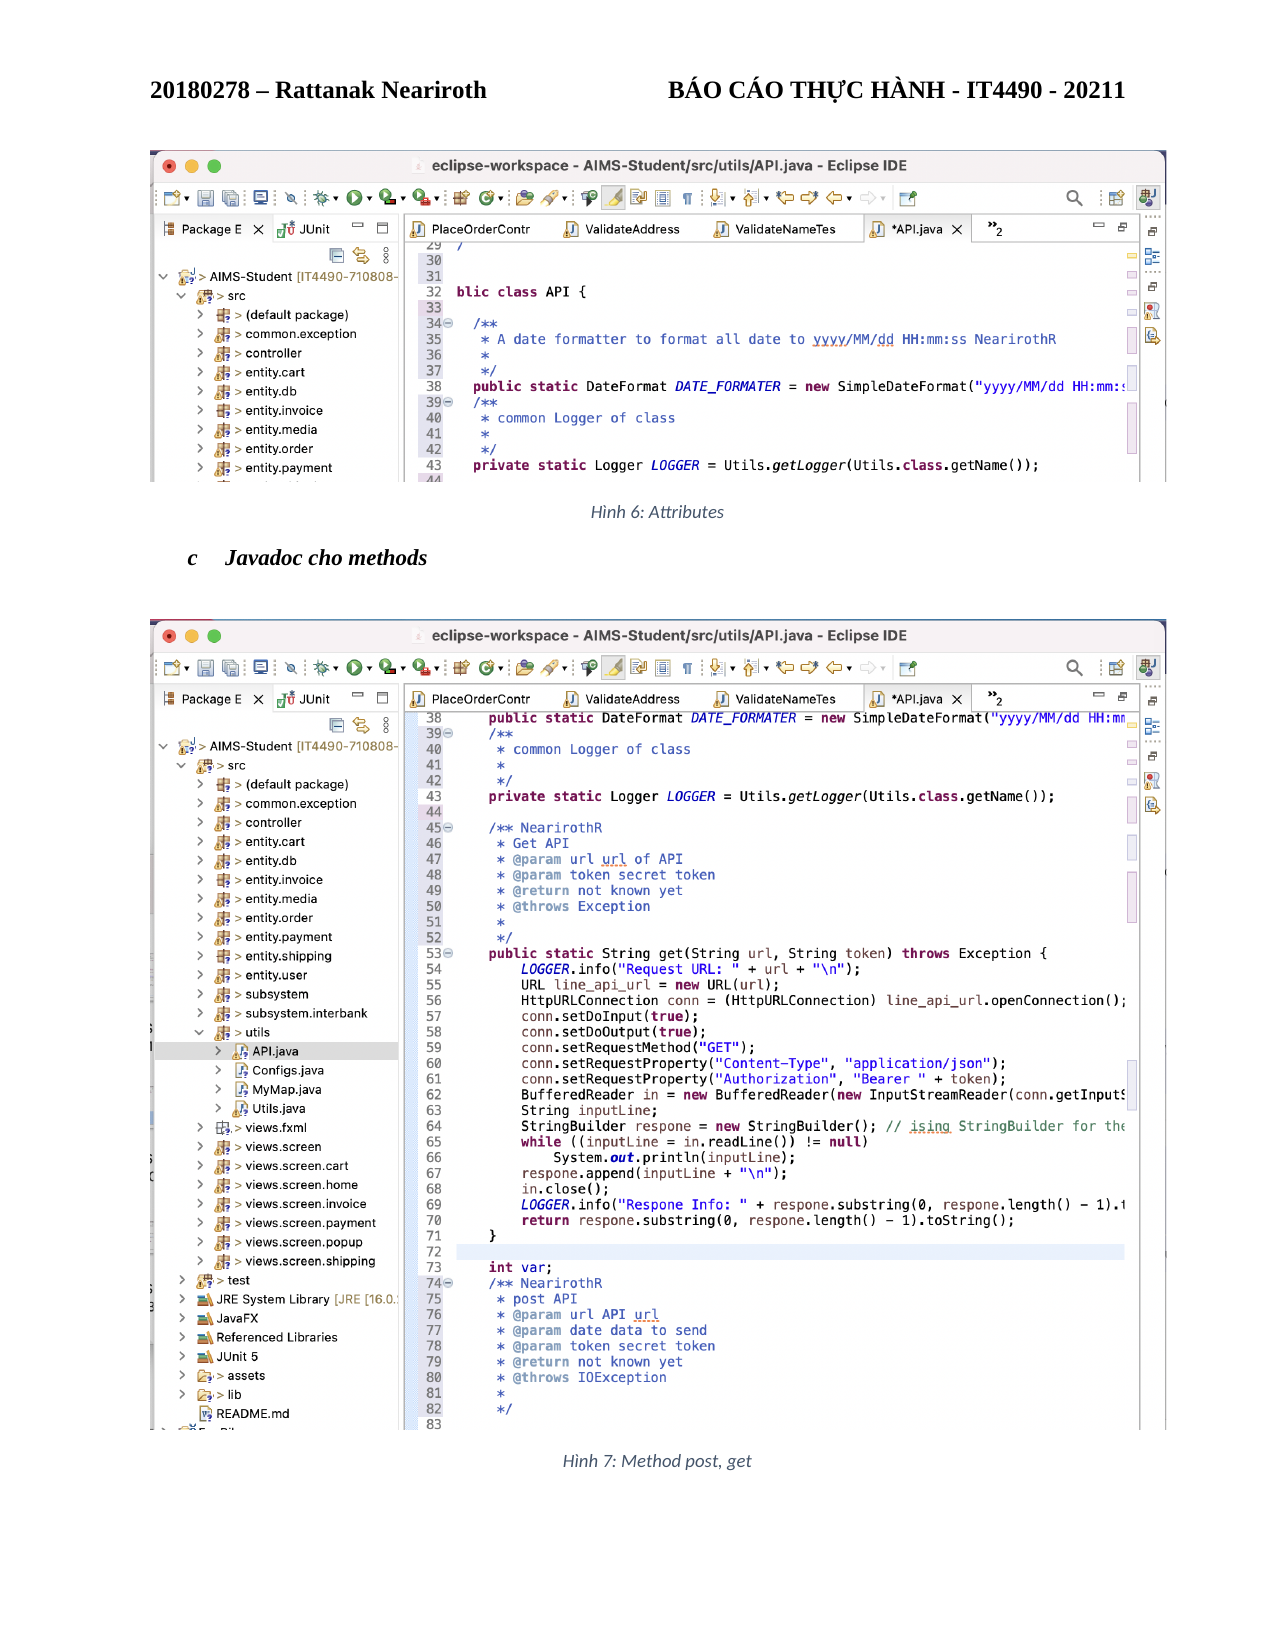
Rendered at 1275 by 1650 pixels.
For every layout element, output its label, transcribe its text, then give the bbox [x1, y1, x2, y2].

picture [150, 619, 1167, 1430]
subtitle Javadoc cho methods [187, 544, 1167, 571]
picture [150, 150, 1167, 482]
